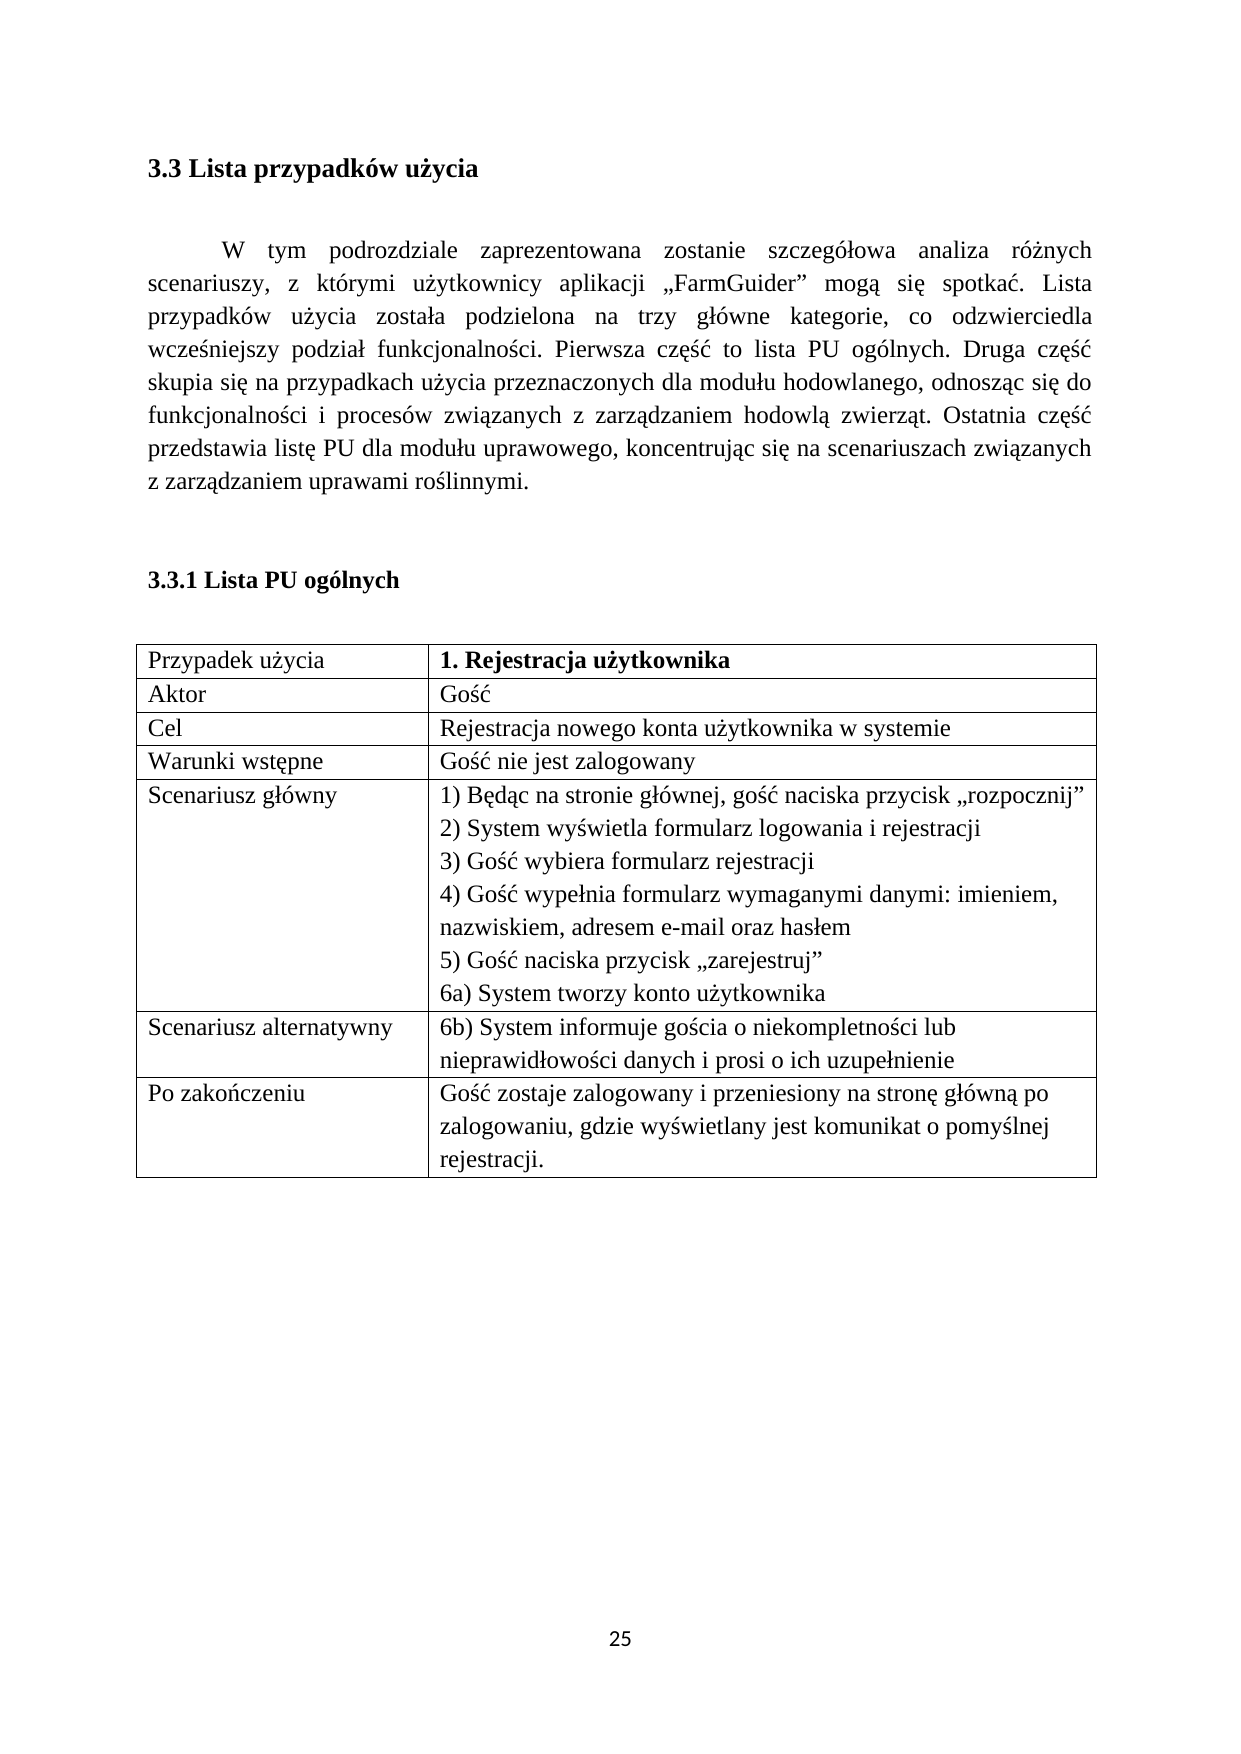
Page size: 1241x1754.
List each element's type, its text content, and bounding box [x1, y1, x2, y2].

table_cell Scenariusz alternatywny [137, 1012, 428, 1077]
subtitle 3.3 Lista przypadków użycia [148, 152, 1093, 183]
table_cell Scenariusz główny [137, 780, 428, 1011]
table_cell 1) Będąc na stronie głównej, gość naciska przycisk „rozpocznij” 2) System wyświetla formularz logowania i rejestracji 3) Gość wybiera formularz rejestracji 4) Gość wypełnia formularz wymaganymi danymi: imieniem, nazwiskiem, adresem e-mail oraz hasłem 5) Gość naciska przycisk „zarejestruj” 6a) System tworzy konto użytkownika [429, 780, 1096, 1011]
table_cell Rejestracja nowego konta użytkownika w systemie [429, 713, 1096, 745]
table_cell Aktor [137, 679, 428, 712]
table_header 1. Rejestracja użytkownika [429, 645, 1096, 678]
table_cell Po zakończeniu [137, 1078, 428, 1177]
subtitle 3.3.1 Lista PU ogólnych [148, 566, 1093, 594]
table_cell Gość [429, 679, 1096, 712]
table_cell Gość nie jest zalogowany [429, 746, 1096, 779]
text W tym podrozdziale zaprezentowana zostanie szczegółowa analiza różnych scenariuszy, z którymi użytkownicy aplikacji „FarmGuider” mogą się spotkać. Lista przypadków użycia została podzielona na trzy główne kategorie, co odzwierciedla wcześniejszy podział funkcjonalności. Pierwsza część to lista PU ogólnych. Druga część skupia się na przypadkach użycia przeznaczonych dla modułu hodowlanego, odnosząc się do funkcjonalności i procesów związanych z zarządzaniem hodowlą zwierząt. Ostatnia część przedstawia listę PU dla modułu uprawowego, koncentrując się na scenariuszach związanych z zarządzaniem uprawami roślinnymi. [148, 235, 1093, 495]
table_cell 6b) System informuje gościa o niekompletności lub nieprawidłowości danych i prosi o ich uzupełnienie [429, 1012, 1096, 1077]
table_cell Warunki wstępne [137, 746, 428, 779]
table_header Przypadek użycia [137, 645, 428, 678]
table_cell Cel [137, 713, 428, 745]
table_cell Gość zostaje zalogowany i przeniesiony na stronę główną po zalogowaniu, gdzie wyświetlany jest komunikat o pomyślnej rejestracji. [429, 1078, 1096, 1177]
